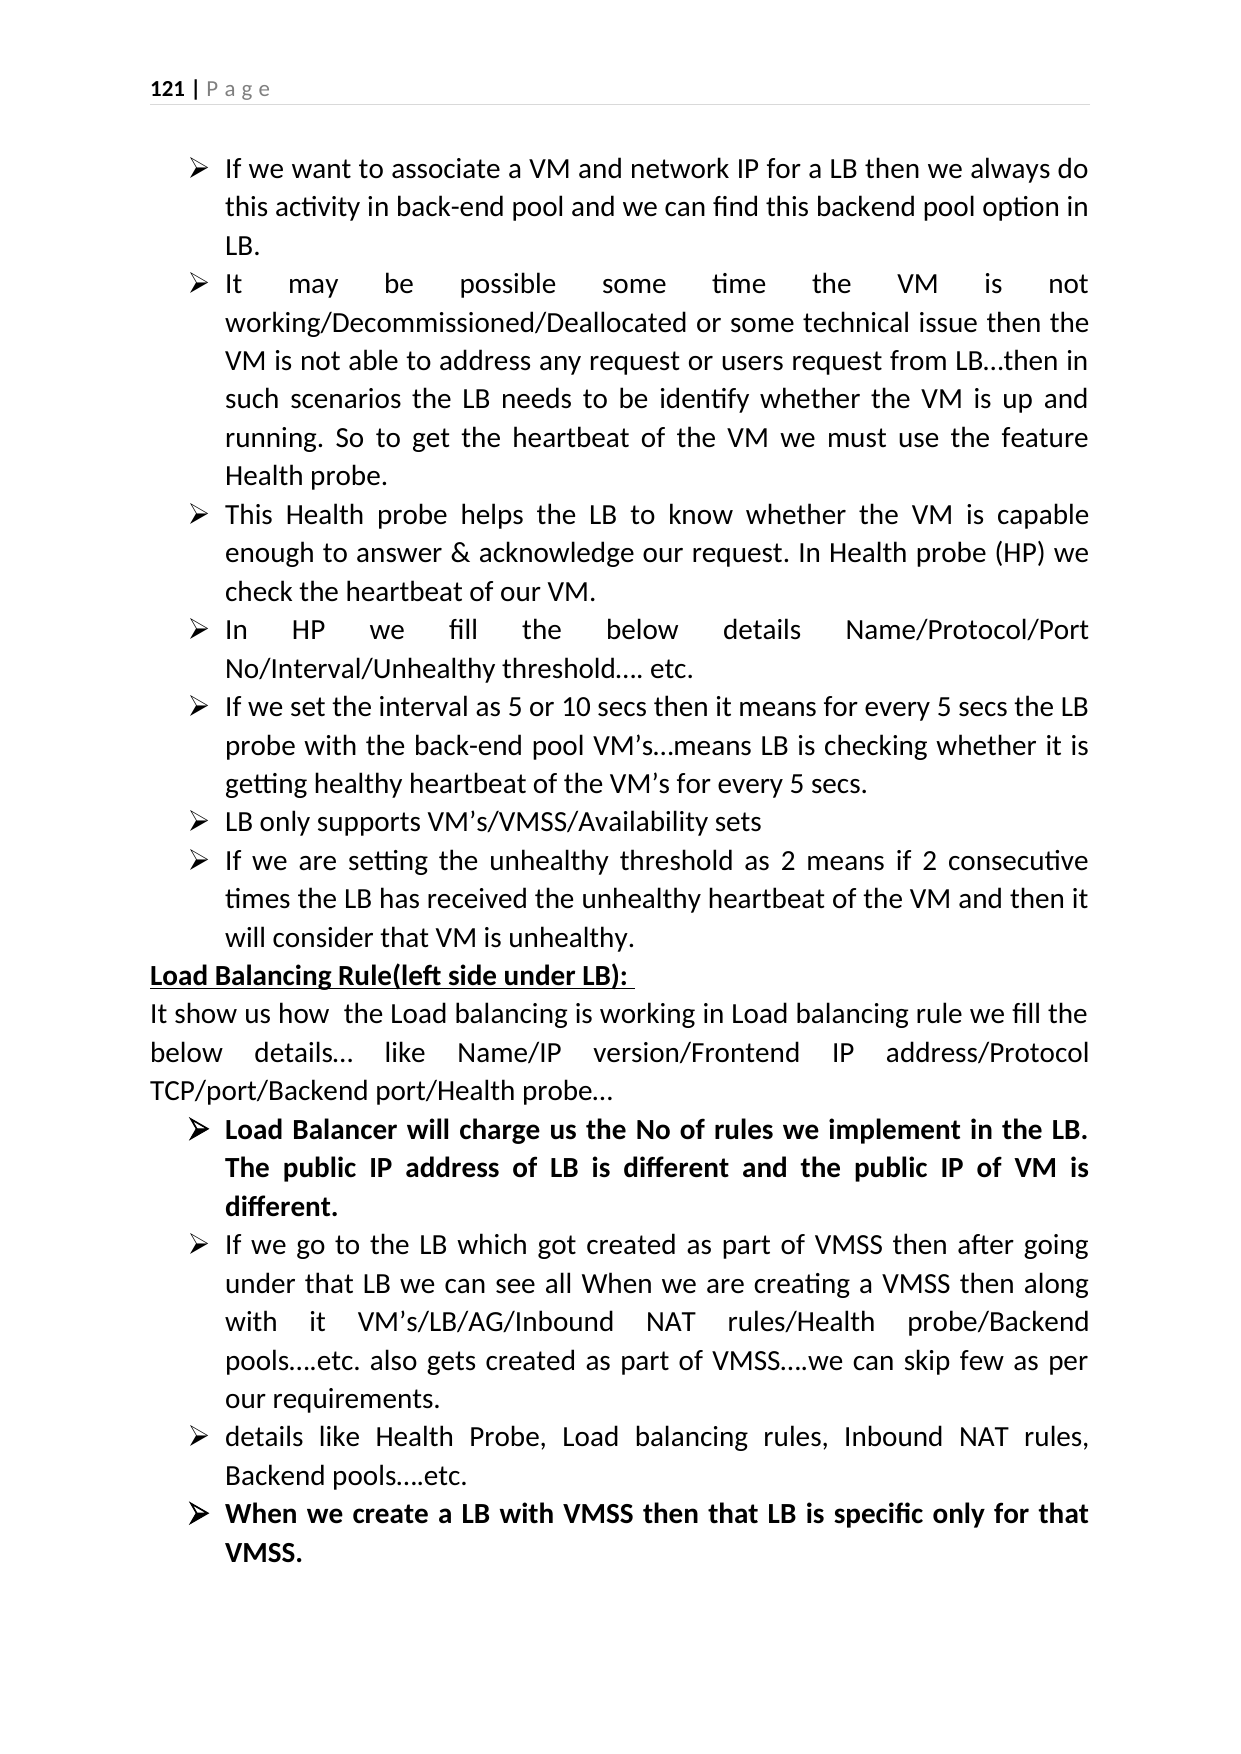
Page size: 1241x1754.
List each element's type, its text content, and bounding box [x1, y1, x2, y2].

list LB only supports VM’s/VMSS/Availability sets [187, 803, 1090, 839]
list If we are setting the unhealthy threshold as 2 means if 2 consecutive times the LB has received the unhealthy heartbeat of the VM and then it will consider that VM is unhealthy. [187, 842, 1090, 954]
list If we set the interval as 5 or 10 secs then it means for every 5 secs the LB probe with the back-end pool VM’s…means LB is checking whether it is getting healthy heartbeat of the VM’s for every 5 secs. [187, 688, 1090, 801]
list This Health probe helps the LB to know whether the VM is capable enough to answer & acknowledge our request. In Health probe (HP) we check the heartbeat of our VM. [187, 496, 1090, 608]
list details like Health Probe, Load balancing rules, Inbound NAT rules, Backend pools….etc. [187, 1418, 1090, 1492]
list It may be possible some time the VM is not working/Decommissioned/Deallocated or some technical issue then the VM is not able to address any request or users request from LB…then in such scenarios the LB needs to be identify whether the VM is up and running. So to get the heartbeat of the VM we must use the feature Health probe. [187, 265, 1090, 493]
list When we create a LB with VMSS then that LB is specific only for that VMSS. [187, 1495, 1090, 1569]
text Load Balancing Rule(left side under LB): [150, 957, 1090, 993]
list Load Balancer will charge us the No of rules we implement in the LB. The public IP address of LB is different and the public IP of VM is different. [187, 1111, 1090, 1223]
text It show us how the Load balancing is working in Load balancing rule we fill the below details… like Name/IP version/Frontend IP address/Protocol TCP/port/Backend port/Health probe… [150, 996, 1090, 1108]
list If we go to the LB which got created as part of VMSS then after going under that LB we can see all When we are creating a VMSS then along with it VM’s/LB/AG/Inbound NAT rules/Health probe/Backend pools….etc. also gets created as part of VMSS….we can skip few as per our requirements. [187, 1226, 1090, 1416]
list If we want to associate a VM and network IP for a LB then we always do this activity in back-end pool and we can find this backend pool option in LB. [187, 150, 1090, 262]
list In HP we fill the below details Name/Protocol/Port No/Interval/Unhealthy threshold…. etc. [187, 611, 1090, 685]
